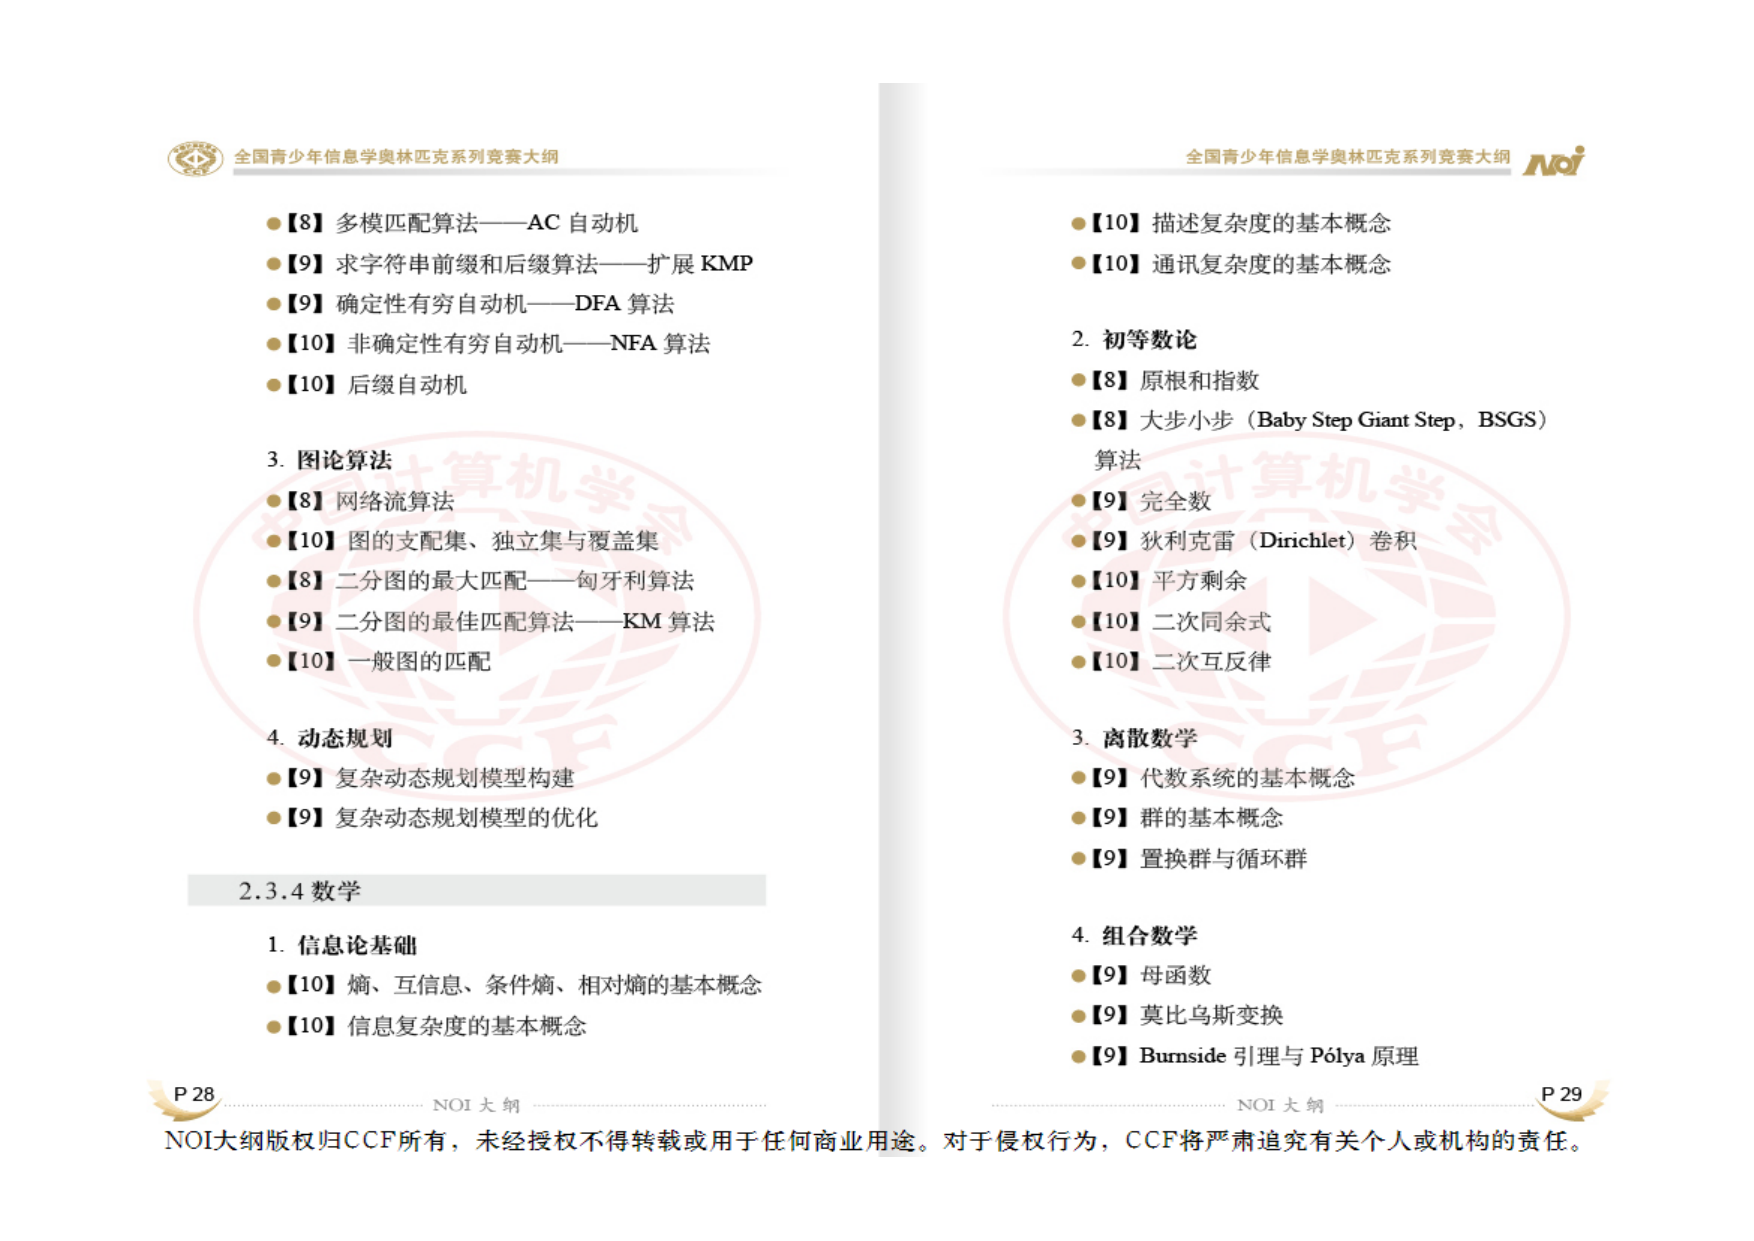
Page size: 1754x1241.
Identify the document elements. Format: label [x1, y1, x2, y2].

picture [75, 83, 1685, 1157]
